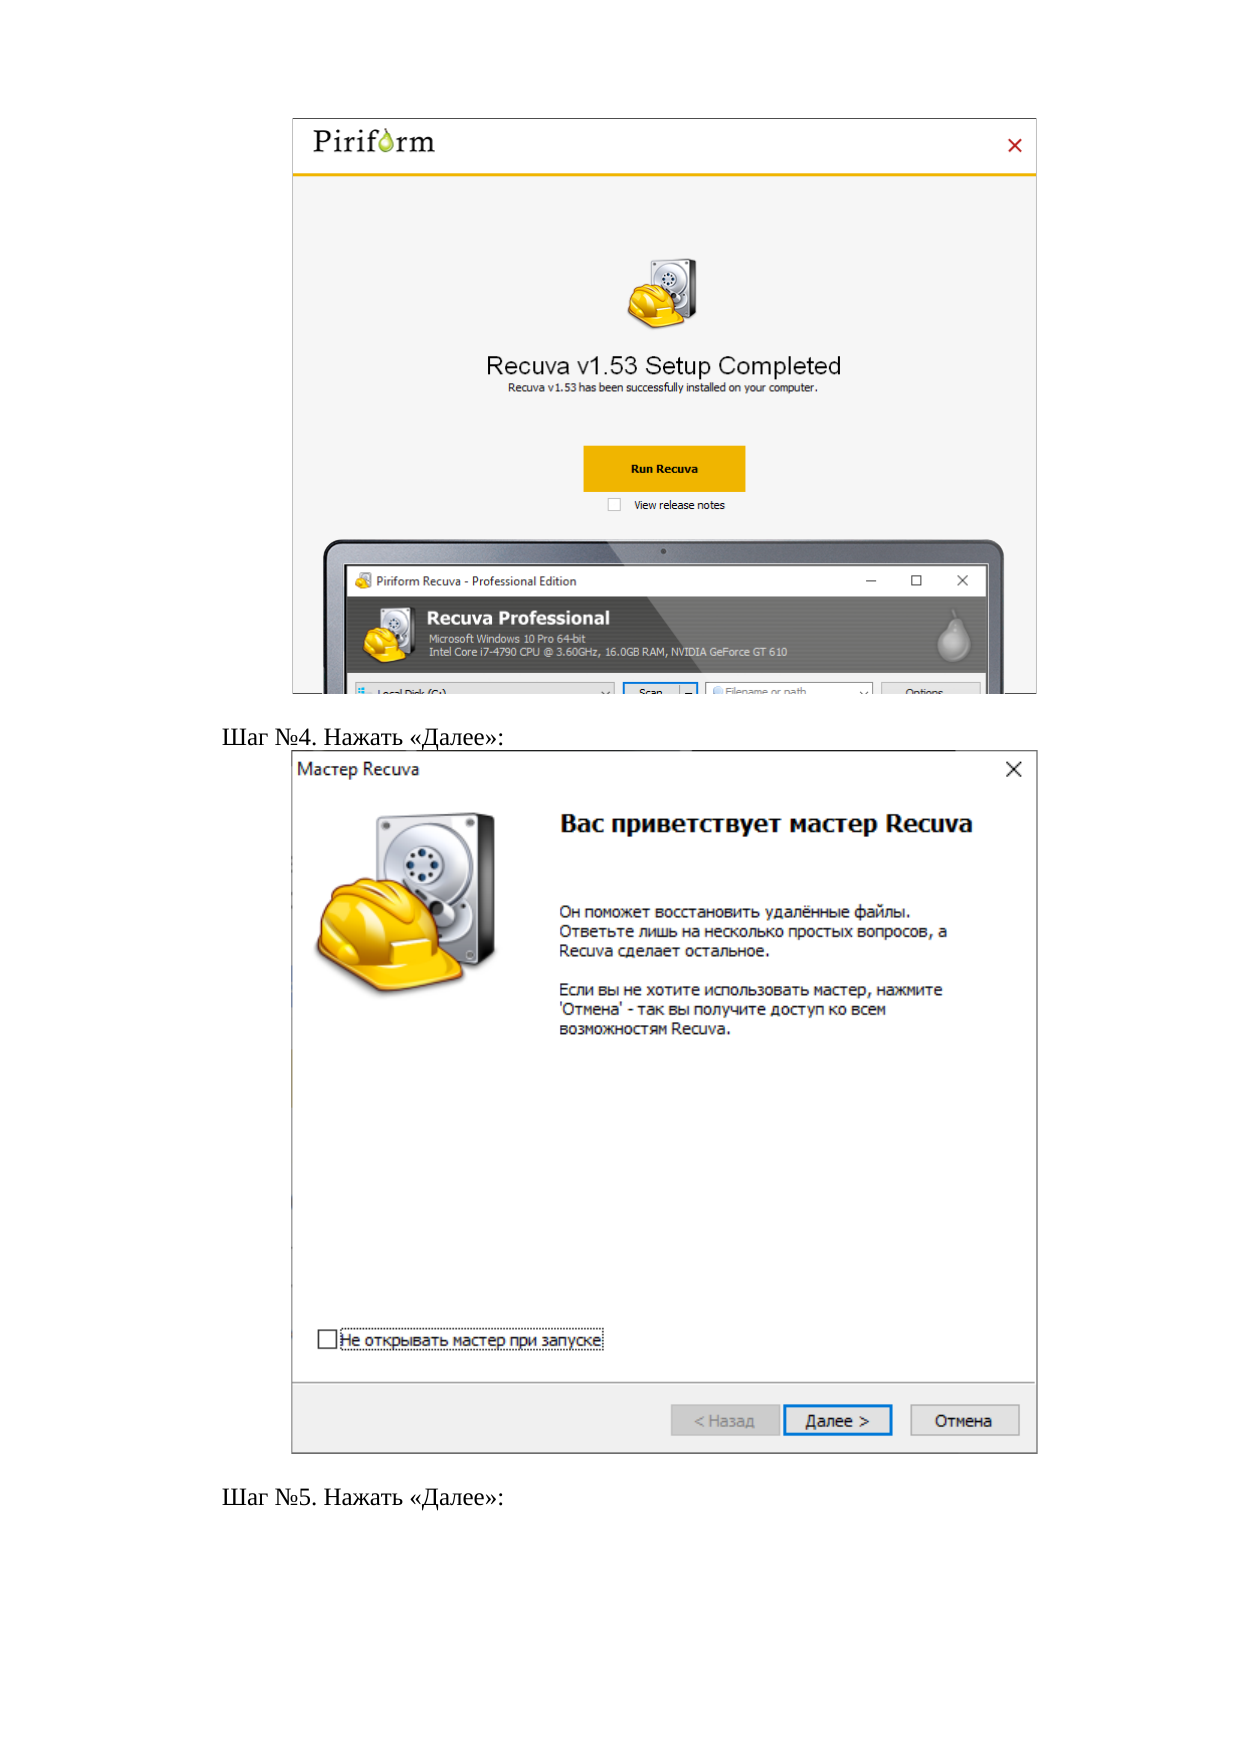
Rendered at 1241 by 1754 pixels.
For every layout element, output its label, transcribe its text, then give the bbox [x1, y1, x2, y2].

text Шаг №5. Нажать «Далее»: [177, 1482, 1152, 1511]
picture [292, 118, 1037, 694]
text Шаг №4. Нажать «Далее»: [177, 722, 1152, 751]
picture [291, 750, 1038, 1454]
